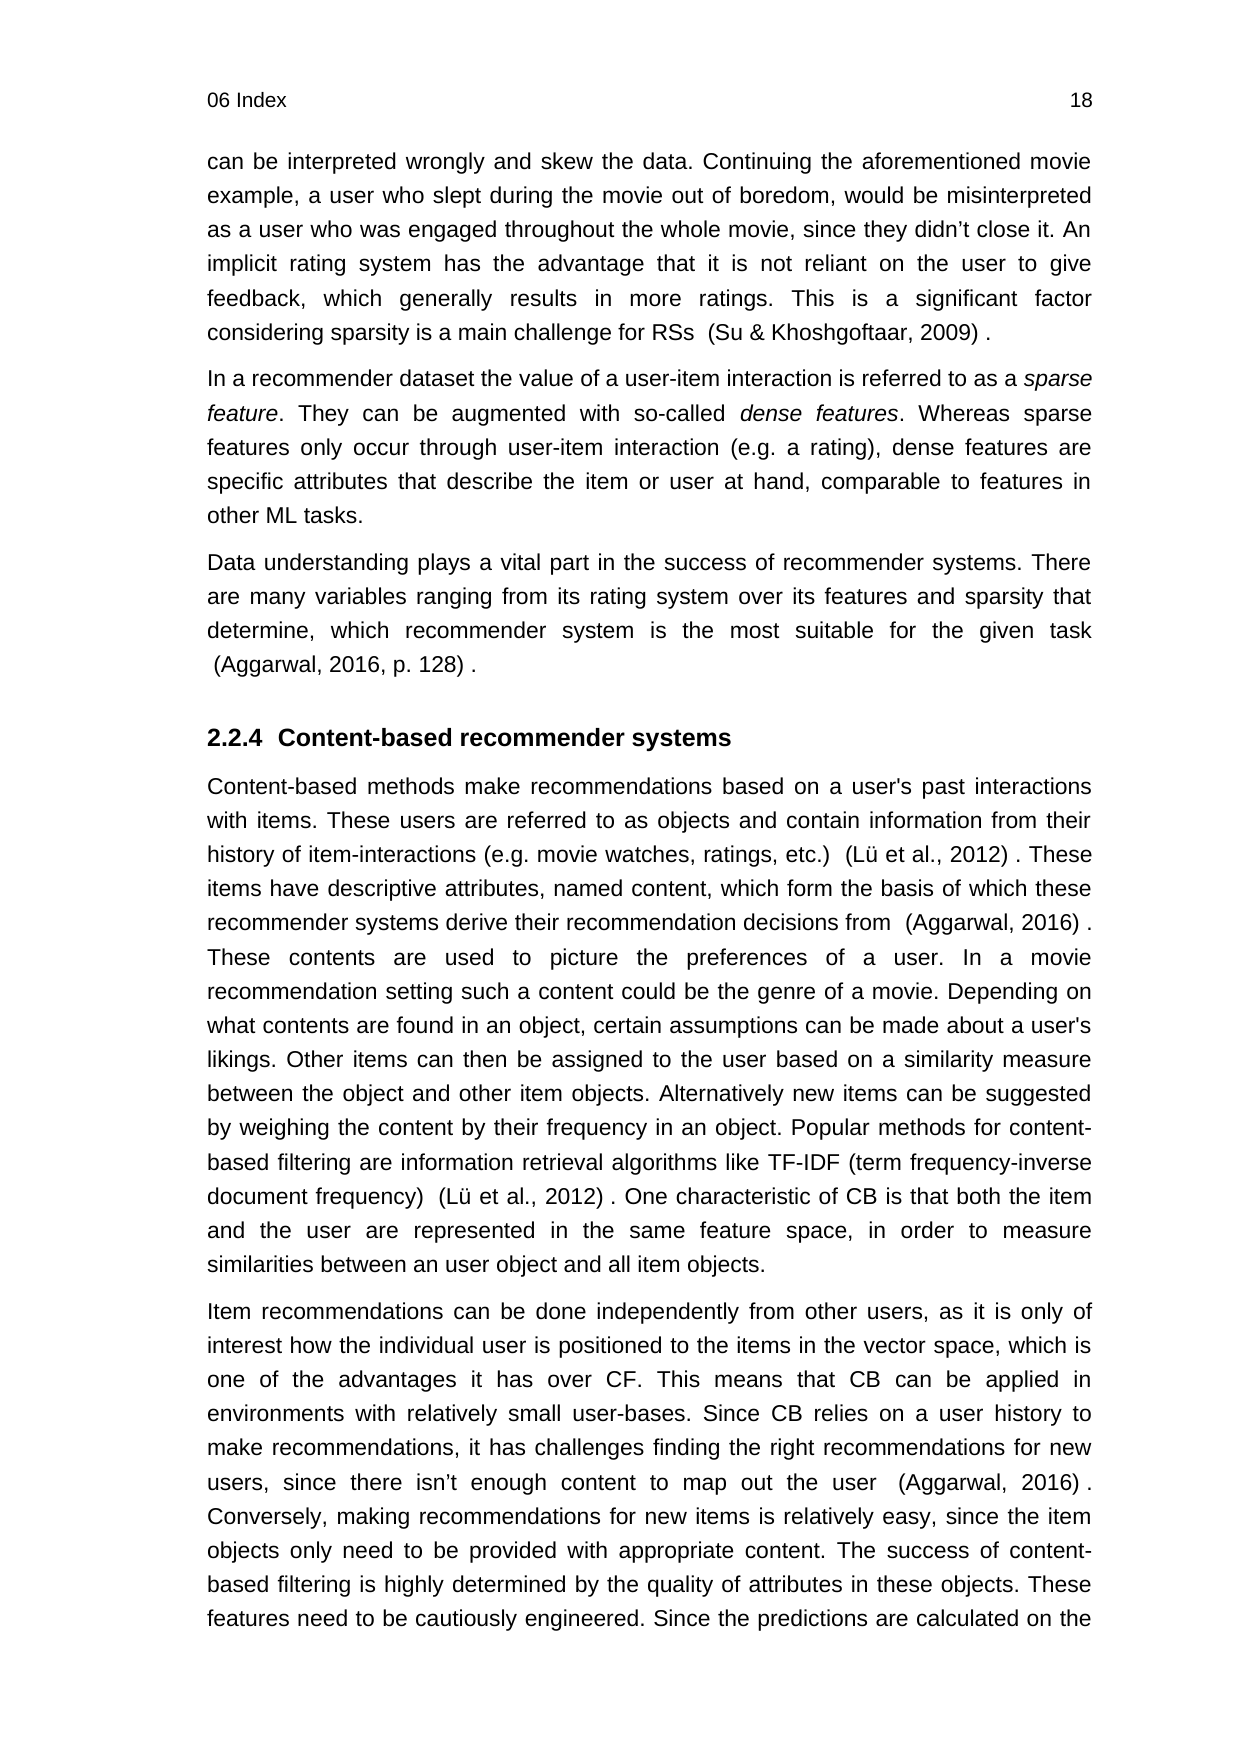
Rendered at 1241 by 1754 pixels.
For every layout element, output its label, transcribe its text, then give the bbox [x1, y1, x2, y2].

text In a recommender dataset the value of a user-item interaction is referred to as a sparse feature. They can be augmented with so-called dense features. Whereas sparse features only occur through user-item interaction (e.g. a rating), dense features are specific attributes that describe the item or user at hand, comparable to features in other ML tasks. [207, 365, 1092, 528]
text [207, 148, 1092, 345]
text Data understanding plays a vital part in the success of recommender systems. There are many variables ranging from its rating system over its features and sparsity that determine, which recommender system is the most suitable for the given task . [207, 549, 1092, 678]
subtitle Content-based recommender systems [207, 723, 1092, 752]
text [207, 1298, 1092, 1632]
text Content-based methods make recommendations based on a user's past interactions with items. These users are referred to as objects and contain information from their history of item-interactions (e.g. movie watches, ratings, etc.) . These items have descriptive attributes, named content, which form the basis of which these recommender systems derive their recommendation decisions from . These contents are used to picture the preferences of a user. In a movie recommendation setting such a content could be the genre of a movie. Depending on what contents are found in an object, certain assumptions can be made about a user's likings. Other items can then be assigned to the user based on a similarity measure between the object and other item objects. Alternatively new items can be suggested by weighing the content by their frequency in an object. Popular methods for content-based filtering are information retrieval algorithms like TF-IDF (term frequency-inverse document frequency) . One characteristic of CB is that both the item and the user are represented in the same feature space, in order to measure similarities between an user object and all item objects. [207, 773, 1092, 1277]
